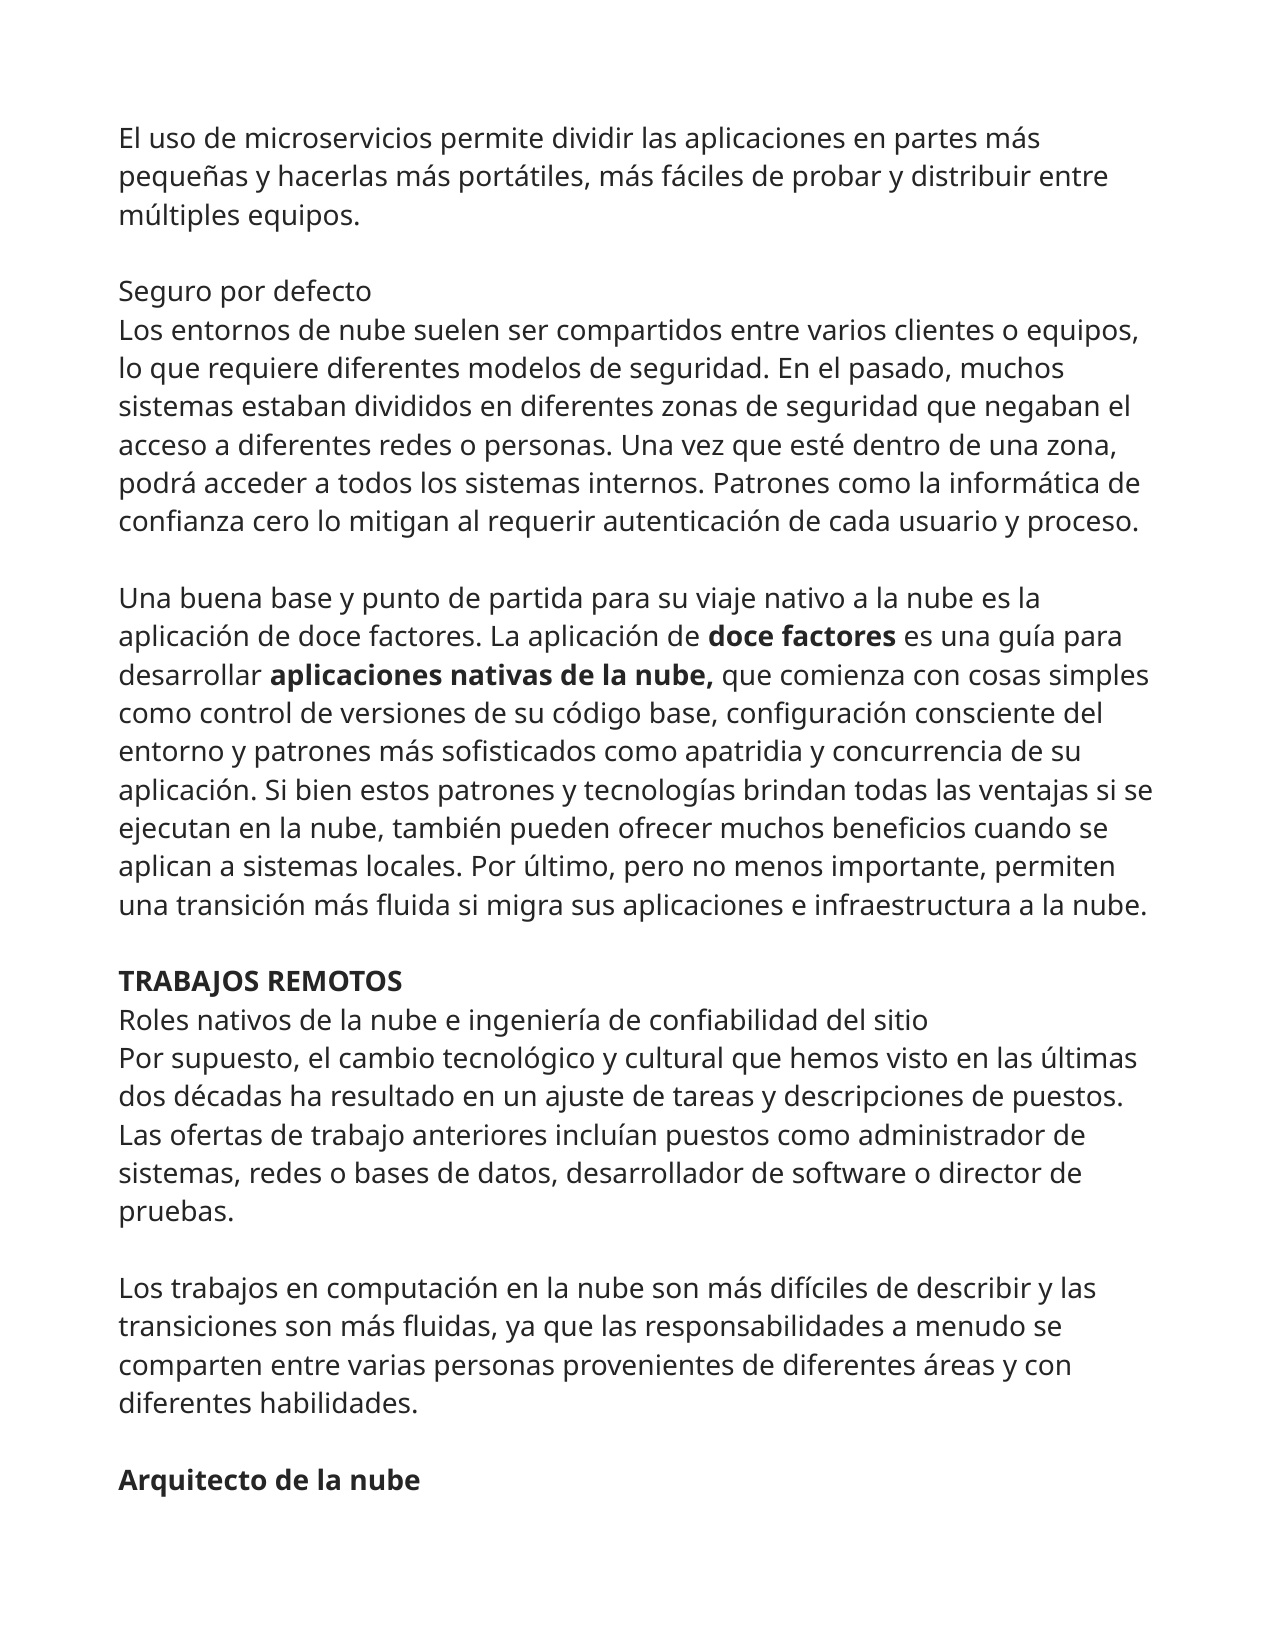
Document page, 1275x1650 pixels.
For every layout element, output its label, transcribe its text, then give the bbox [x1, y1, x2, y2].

text Una buena base y punto de partida para su viaje nativo a la nube es la aplicación de doce factores. La aplicación de doce factores es una guía para desarrollar aplicaciones nativas de la nube, que comienza con cosas simples como control de versiones de su código base, configuración consciente del entorno y patrones más sofisticados como apatridia y concurrencia de su aplicación. Si bien estos patrones y tecnologías brindan todas las ventajas si se ejecutan en la nube, también pueden ofrecer muchos beneficios cuando se aplican a sistemas locales. Por último, pero no menos importante, permiten una transición más fluida si migra sus aplicaciones e infraestructura a la nube. [118, 578, 1157, 923]
text Por supuesto, el cambio tecnológico y cultural que hemos visto en las últimas dos décadas ha resultado en un ajuste de tareas y descripciones de puestos. Las ofertas de trabajo anteriores incluían puestos como administrador de sistemas, redes o bases de datos, desarrollador de software o director de pruebas. [118, 1038, 1157, 1230]
text Arquitecto de la nube [118, 1460, 1157, 1498]
text El uso de microservicios permite dividir las aplicaciones en partes más pequeñas y hacerlas más portátiles, más fáciles de probar y distribuir entre múltiples equipos. [118, 118, 1157, 233]
text Los entornos de nube suelen ser compartidos entre varios clientes o equipos, lo que requiere diferentes modelos de seguridad. En el pasado, muchos sistemas estaban divididos en diferentes zonas de seguridad que negaban el acceso a diferentes redes o personas. Una vez que esté dentro de una zona, podrá acceder a todos los sistemas internos. Patrones como la informática de confianza cero lo mitigan al requerir autenticación de cada usuario y proceso. [118, 310, 1157, 540]
text TRABAJOS REMOTOS [118, 961, 1157, 1000]
text Roles nativos de la nube e ingeniería de confiabilidad del sitio [118, 1000, 1157, 1038]
text Los trabajos en computación en la nube son más difíciles de describir y las transiciones son más fluidas, ya que las responsabilidades a menudo se comparten entre varias personas provenientes de diferentes áreas y con diferentes habilidades. [118, 1268, 1157, 1421]
text Seguro por defecto [118, 271, 1157, 310]
